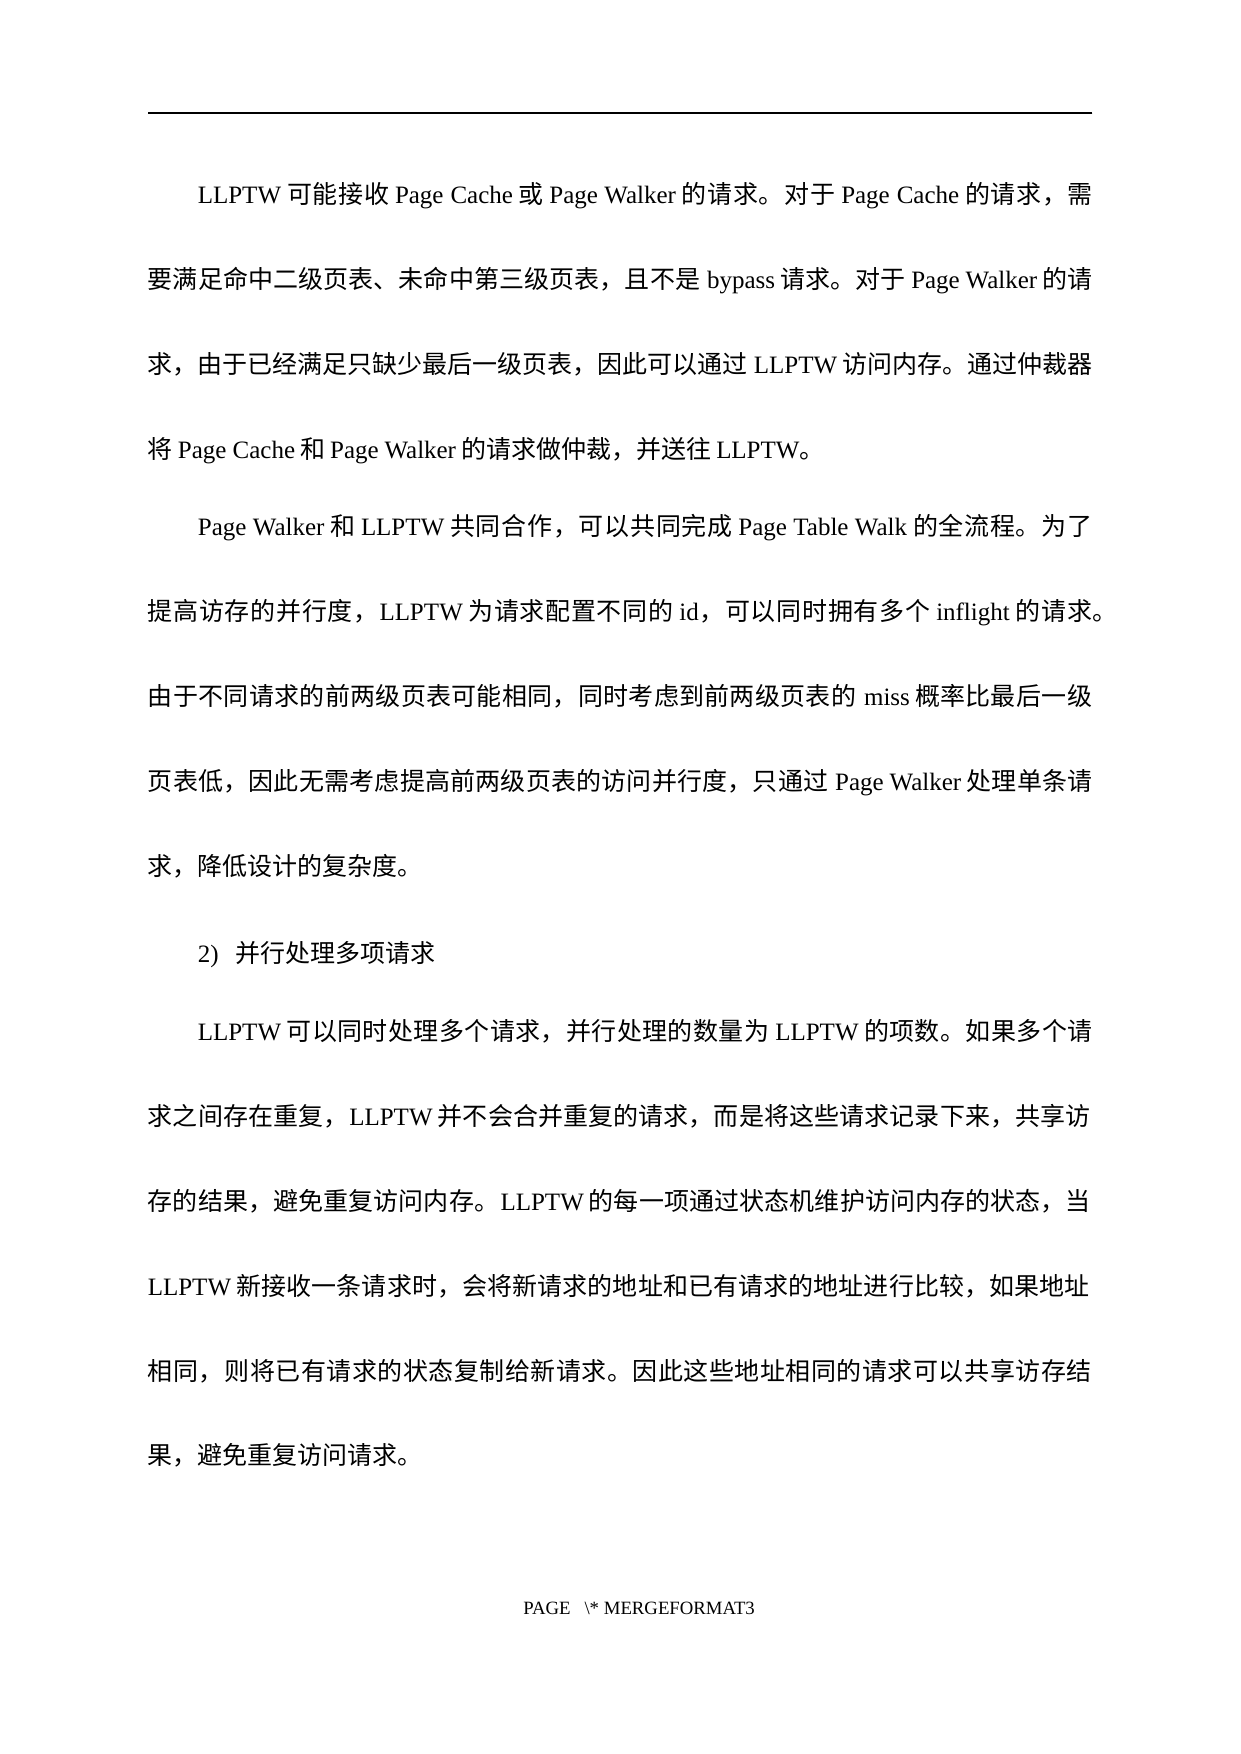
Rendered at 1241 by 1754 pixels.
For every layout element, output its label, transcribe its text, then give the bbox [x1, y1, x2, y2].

text LLPTW可以同时处理多个请求，并行处理的数量为LLPTW的项数。如果多个请求之间存在重复，LLPTW并不会合并重复的请求，而是将这些请求记录下来，共享访存的结果，避免重复访问内存。LLPTW的每一项通过状态机维护访问内存的状态，当LLPTW新接收一条请求时，会将新请求的地址和已有请求的地址进行比较，如果地址相同，则将已有请求的状态复制给新请求。因此这些地址相同的请求可以共享访存结果，避免重复访问请求。 [148, 996, 1092, 1488]
text 并行处理多项请求 [198, 917, 1092, 985]
text Page Walker和LLPTW共同合作，可以共同完成Page Table Walk的全流程。为了提高访存的并行度，LLPTW为请求配置不同的id，可以同时拥有多个inflight的请求。由于不同请求的前两级页表可能相同，同时考虑到前两级页表的miss概率比最后一级页表低，因此无需考虑提高前两级页表的访问并行度，只通过Page Walker处理单条请求，降低设计的复杂度。 [148, 491, 1092, 898]
text LLPTW可能接收Page Cache或Page Walker的请求。对于Page Cache的请求，需要满足命中二级页表、未命中第三级页表，且不是bypass请求。对于Page Walker的请求，由于已经满足只缺少最后一级页表，因此可以通过LLPTW访问内存。通过仲裁器将Page Cache和Page Walker的请求做仲裁，并送往LLPTW。 [148, 159, 1092, 482]
